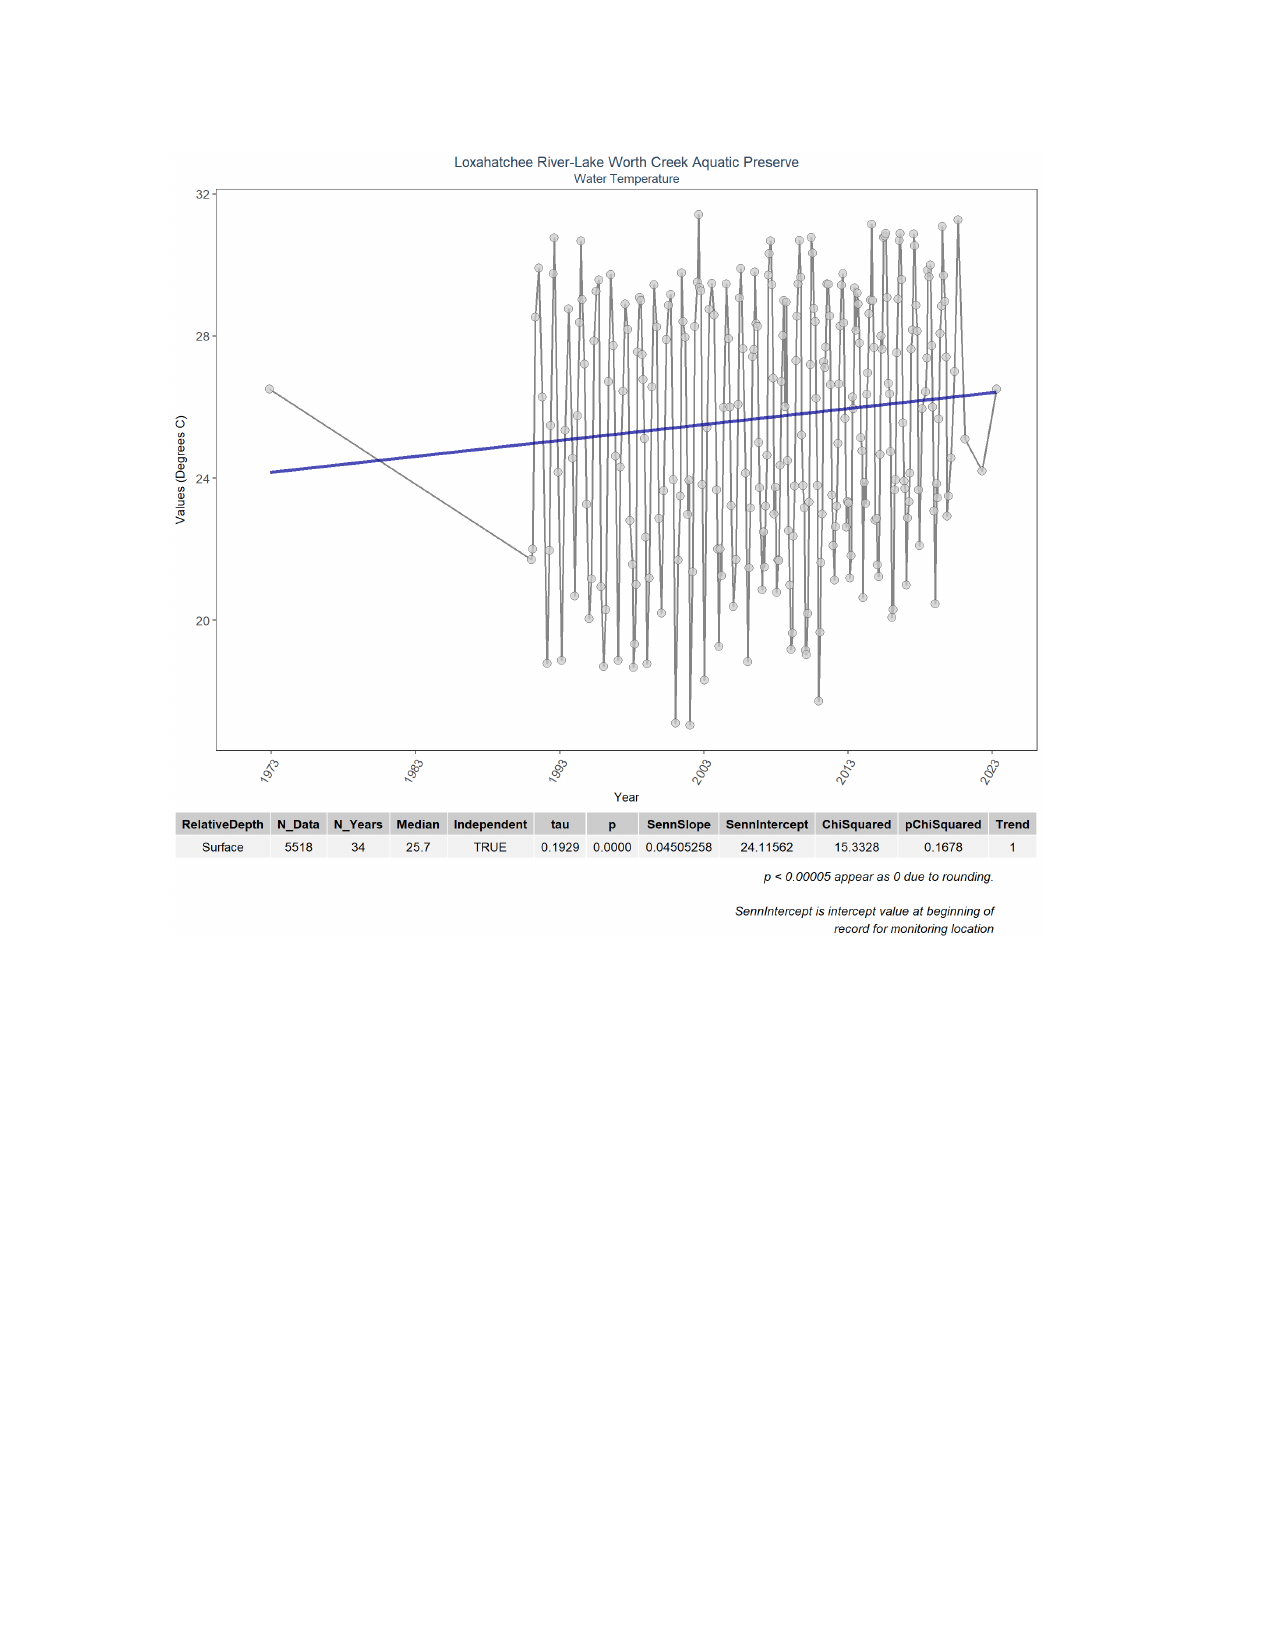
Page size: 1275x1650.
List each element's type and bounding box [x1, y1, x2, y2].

picture [168, 150, 1044, 938]
